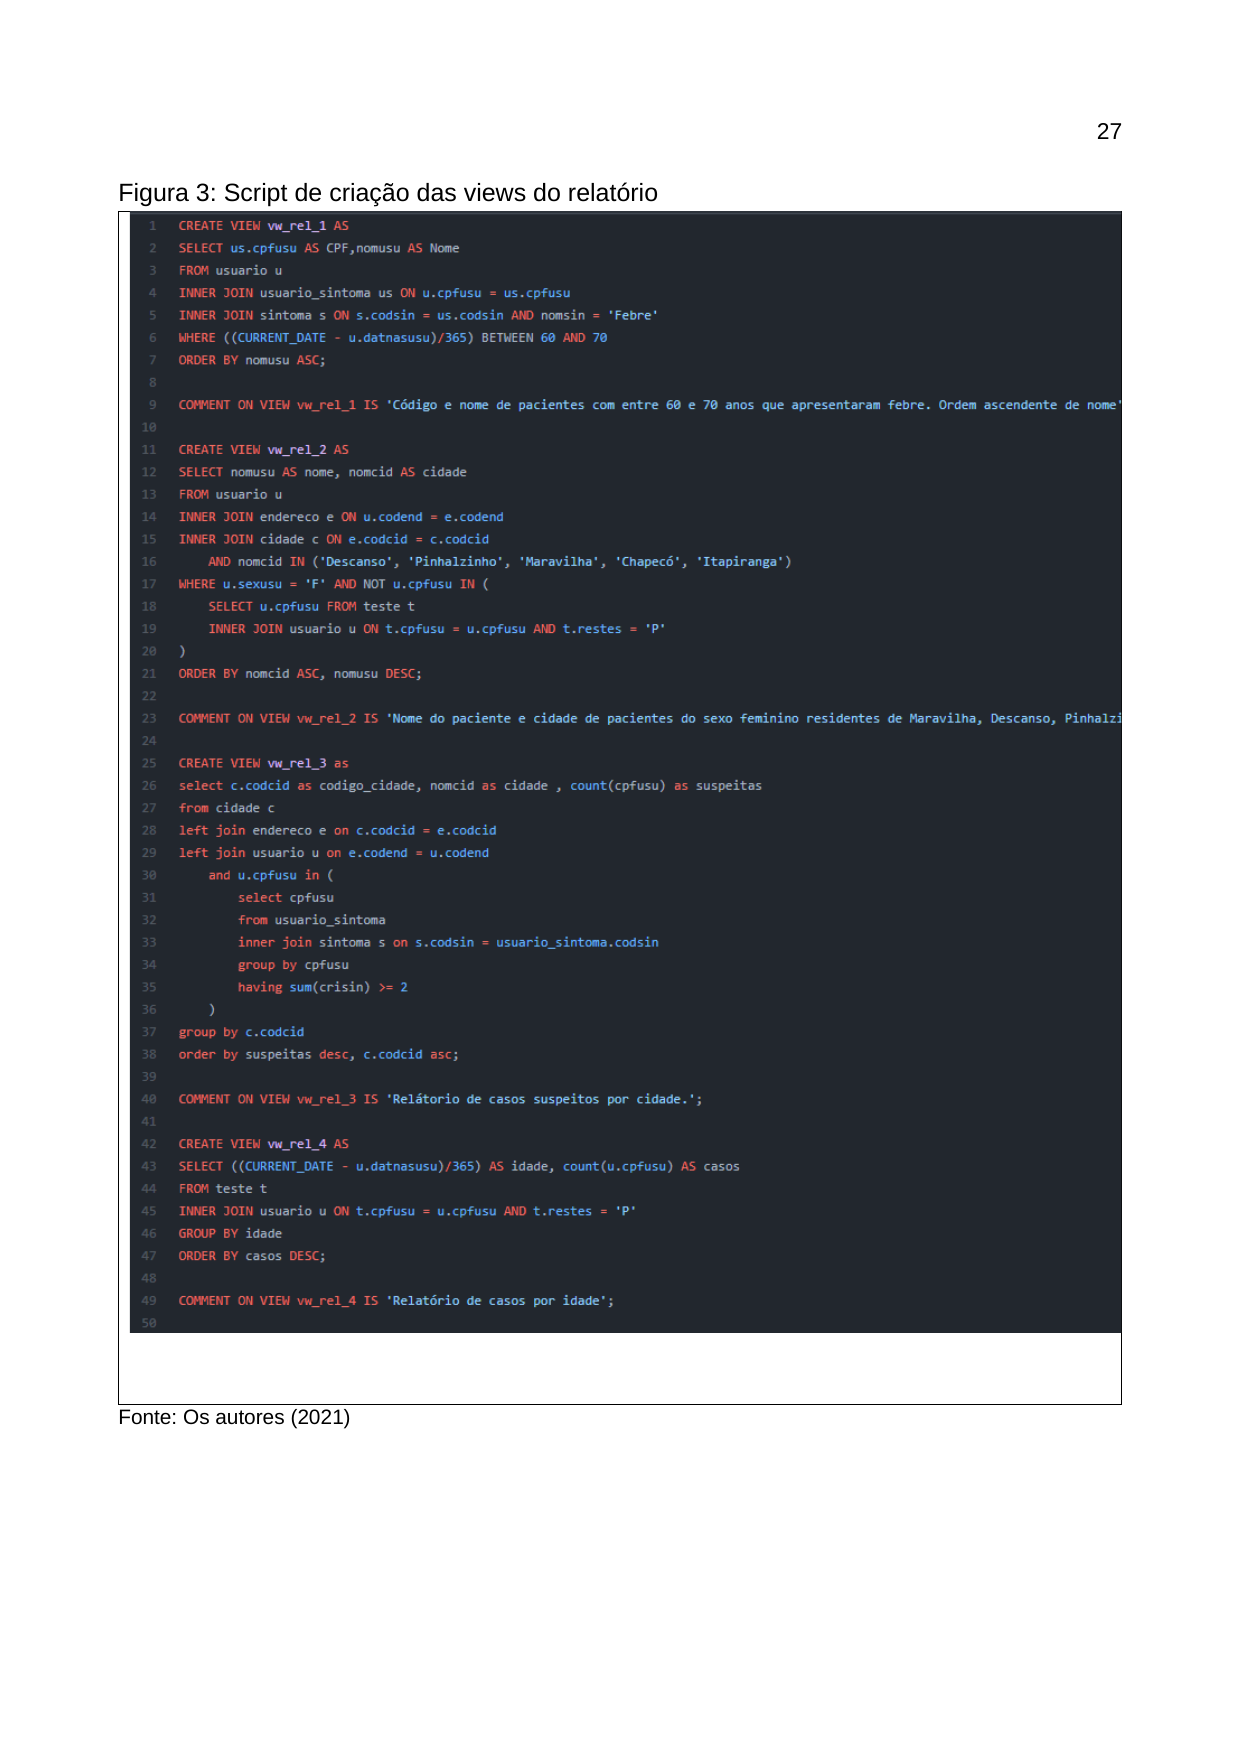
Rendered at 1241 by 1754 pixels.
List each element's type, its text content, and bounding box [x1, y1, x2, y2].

text Fonte: Os autores (2021) [118, 1405, 1122, 1429]
picture [129, 211, 1122, 1333]
table_header [119, 212, 1121, 1404]
text Figura 3: Script de criação das views do relatório [118, 178, 1122, 207]
